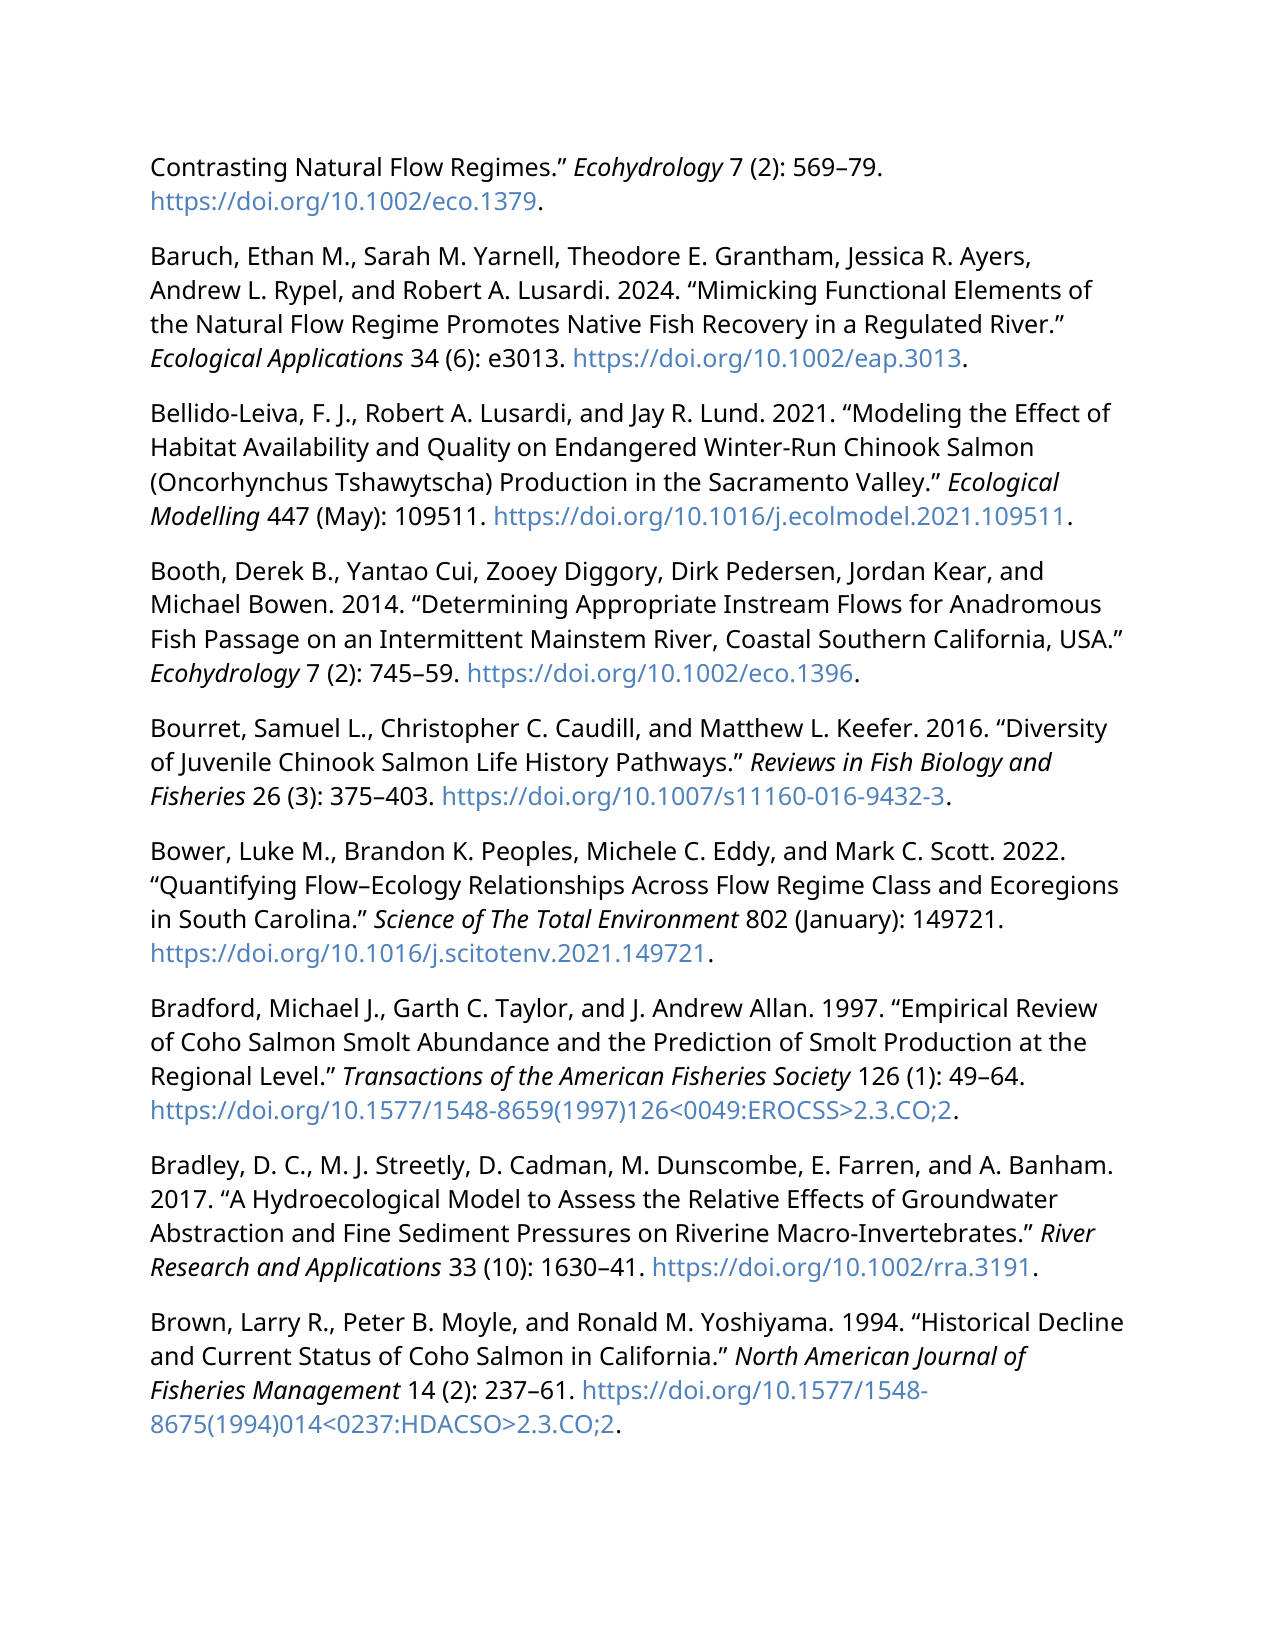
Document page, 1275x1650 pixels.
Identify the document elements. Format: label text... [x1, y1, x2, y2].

text Brown, Larry R., Peter B. Moyle, and Ronald M. Yoshiyama. 1994. “Historical Decline and Current Status of Coho Salmon in California.” North American Journal of Fisheries Management 14 (2): 237–61. https://doi.org/10.1577/1548-8675(1994)014<0237:HDACSO>2.3.CO;2. [150, 1304, 1125, 1441]
text Bellido-Leiva, F. J., Robert A. Lusardi, and Jay R. Lund. 2021. “Modeling the Effect of Habitat Availability and Quality on Endangered Winter-Run Chinook Salmon (Oncorhynchus Tshawytscha) Production in the Sacramento Valley.” Ecological Modelling 447 (May): 109511. https://doi.org/10.1016/j.ecolmodel.2021.109511. [150, 396, 1125, 532]
text Bower, Luke M., Brandon K. Peoples, Michele C. Eddy, and Mark C. Scott. 2022. “Quantifying Flow–Ecology Relationships Across Flow Regime Class and Ecoregions in South Carolina.” Science of The Total Environment 802 (January): 149721. https://doi.org/10.1016/j.scitotenv.2021.149721. [150, 833, 1125, 969]
text Baruch, Ethan M., Sarah M. Yarnell, Theodore E. Grantham, Jessica R. Ayers, Andrew L. Rypel, and Robert A. Lusardi. 2024. “Mimicking Functional Elements of the Natural Flow Regime Promotes Native Fish Recovery in a Regulated River.” Ecological Applications 34 (6): e3013. https://doi.org/10.1002/eap.3013. [150, 239, 1125, 375]
text Bradley, D. C., M. J. Streetly, D. Cadman, M. Dunscombe, E. Farren, and A. Banham. 2017. “A Hydroecological Model to Assess the Relative Effects of Groundwater Abstraction and Fine Sediment Pressures on Riverine Macro-Invertebrates.” River Research and Applications 33 (10): 1630–41. https://doi.org/10.1002/rra.3191. [150, 1147, 1125, 1284]
text Bradford, Michael J., Garth C. Taylor, and J. Andrew Allan. 1997. “Empirical Review of Coho Salmon Smolt Abundance and the Prediction of Smolt Production at the Regional Level.” Transactions of the American Fisheries Society 126 (1): 49–64. https://doi.org/10.1577/1548-8659(1997)126<0049:EROCSS>2.3.CO;2. [150, 990, 1125, 1127]
text Bourret, Samuel L., Christopher C. Caudill, and Matthew L. Keefer. 2016. “Diversity of Juvenile Chinook Salmon Life History Pathways.” Reviews in Fish Biology and Fisheries 26 (3): 375–403. https://doi.org/10.1007/s11160-016-9432-3. [150, 710, 1125, 812]
text Booth, Derek B., Yantao Cui, Zooey Diggory, Dirk Pedersen, Jordan Kear, and Michael Bowen. 2014. “Determining Appropriate Instream Flows for Anadromous Fish Passage on an Intermittent Mainstem River, Coastal Southern California, USA.” Ecohydrology 7 (2): 745–59. https://doi.org/10.1002/eco.1396. [150, 553, 1125, 689]
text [150, 150, 1125, 218]
